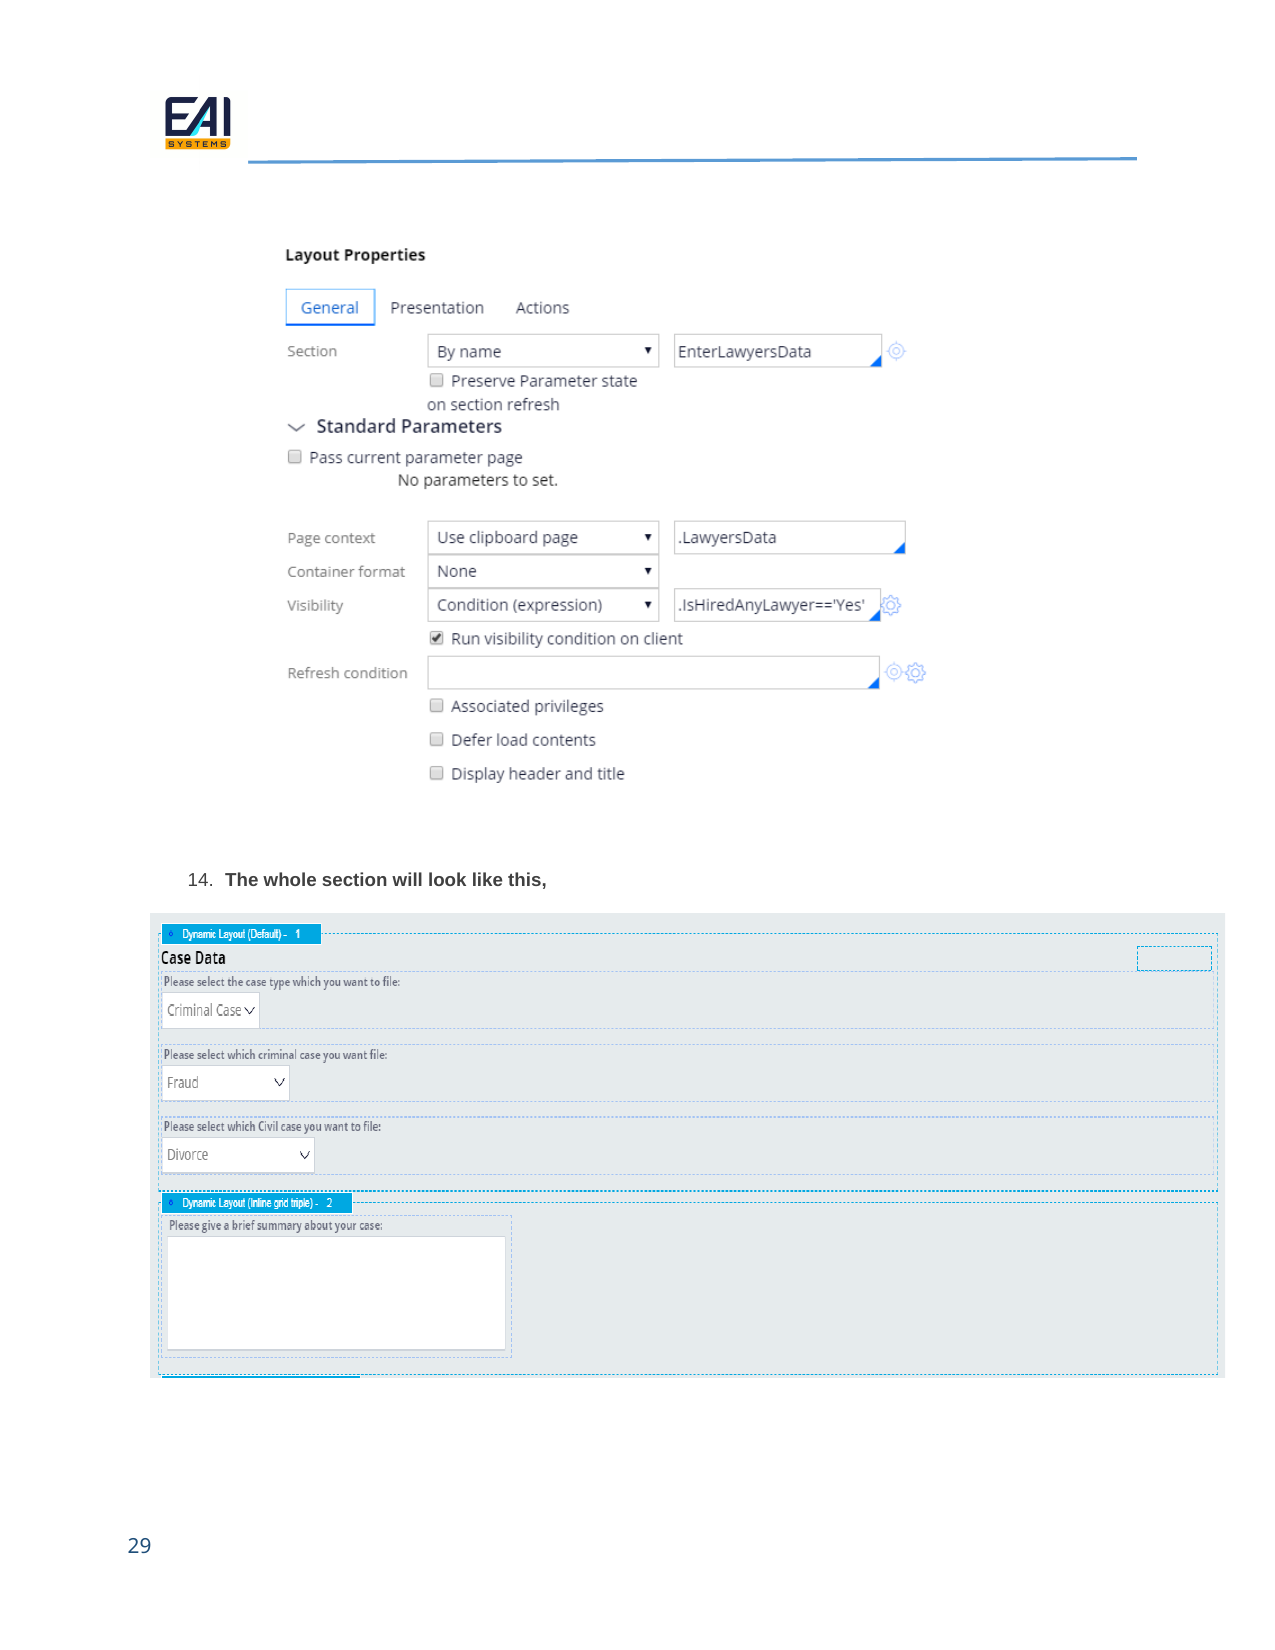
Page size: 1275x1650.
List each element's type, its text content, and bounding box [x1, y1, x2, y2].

list The whole section will look like this, [187, 868, 1125, 890]
picture [279, 237, 996, 846]
picture [150, 913, 1225, 1378]
picture [150, 75, 249, 174]
